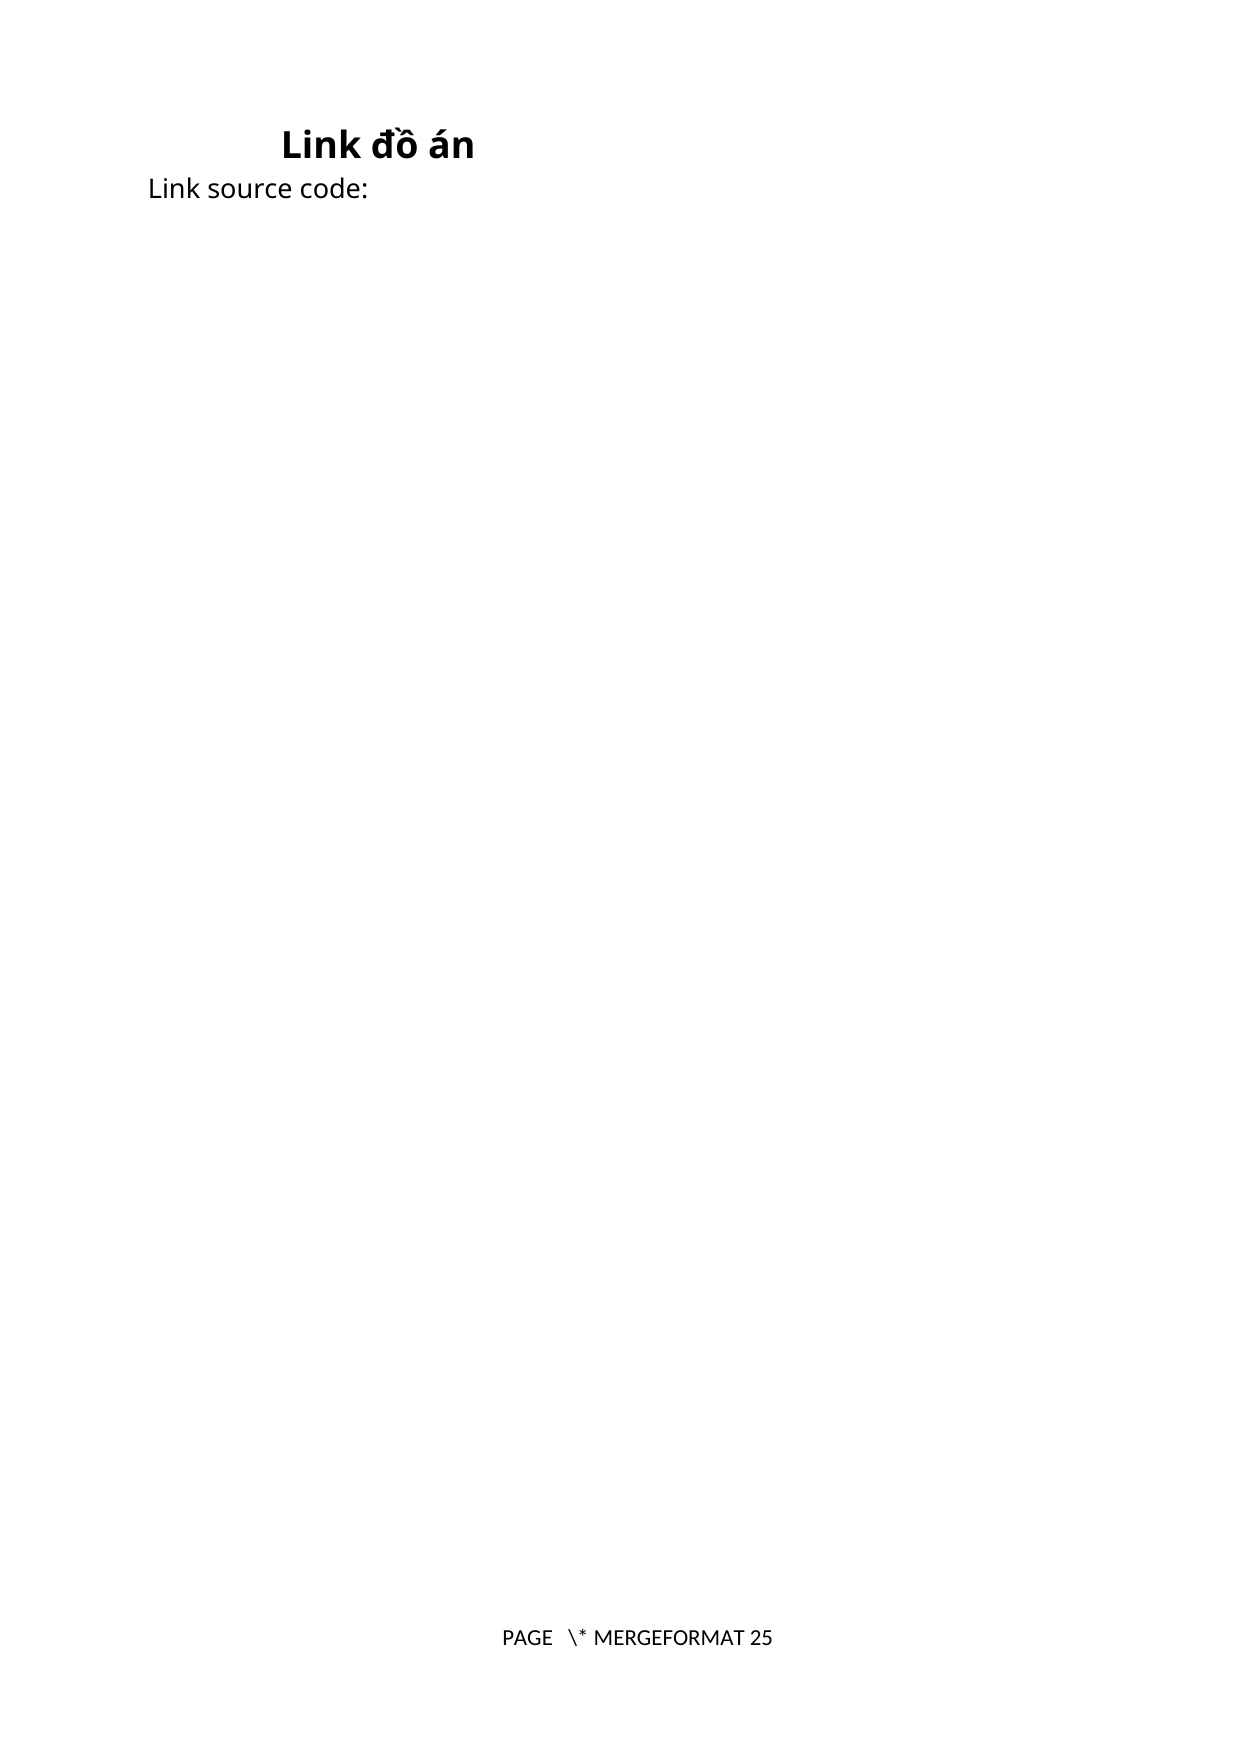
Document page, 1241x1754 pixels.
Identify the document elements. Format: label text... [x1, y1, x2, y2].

text Link source code: [148, 169, 1122, 206]
subtitle Link đồ án [281, 118, 1122, 169]
